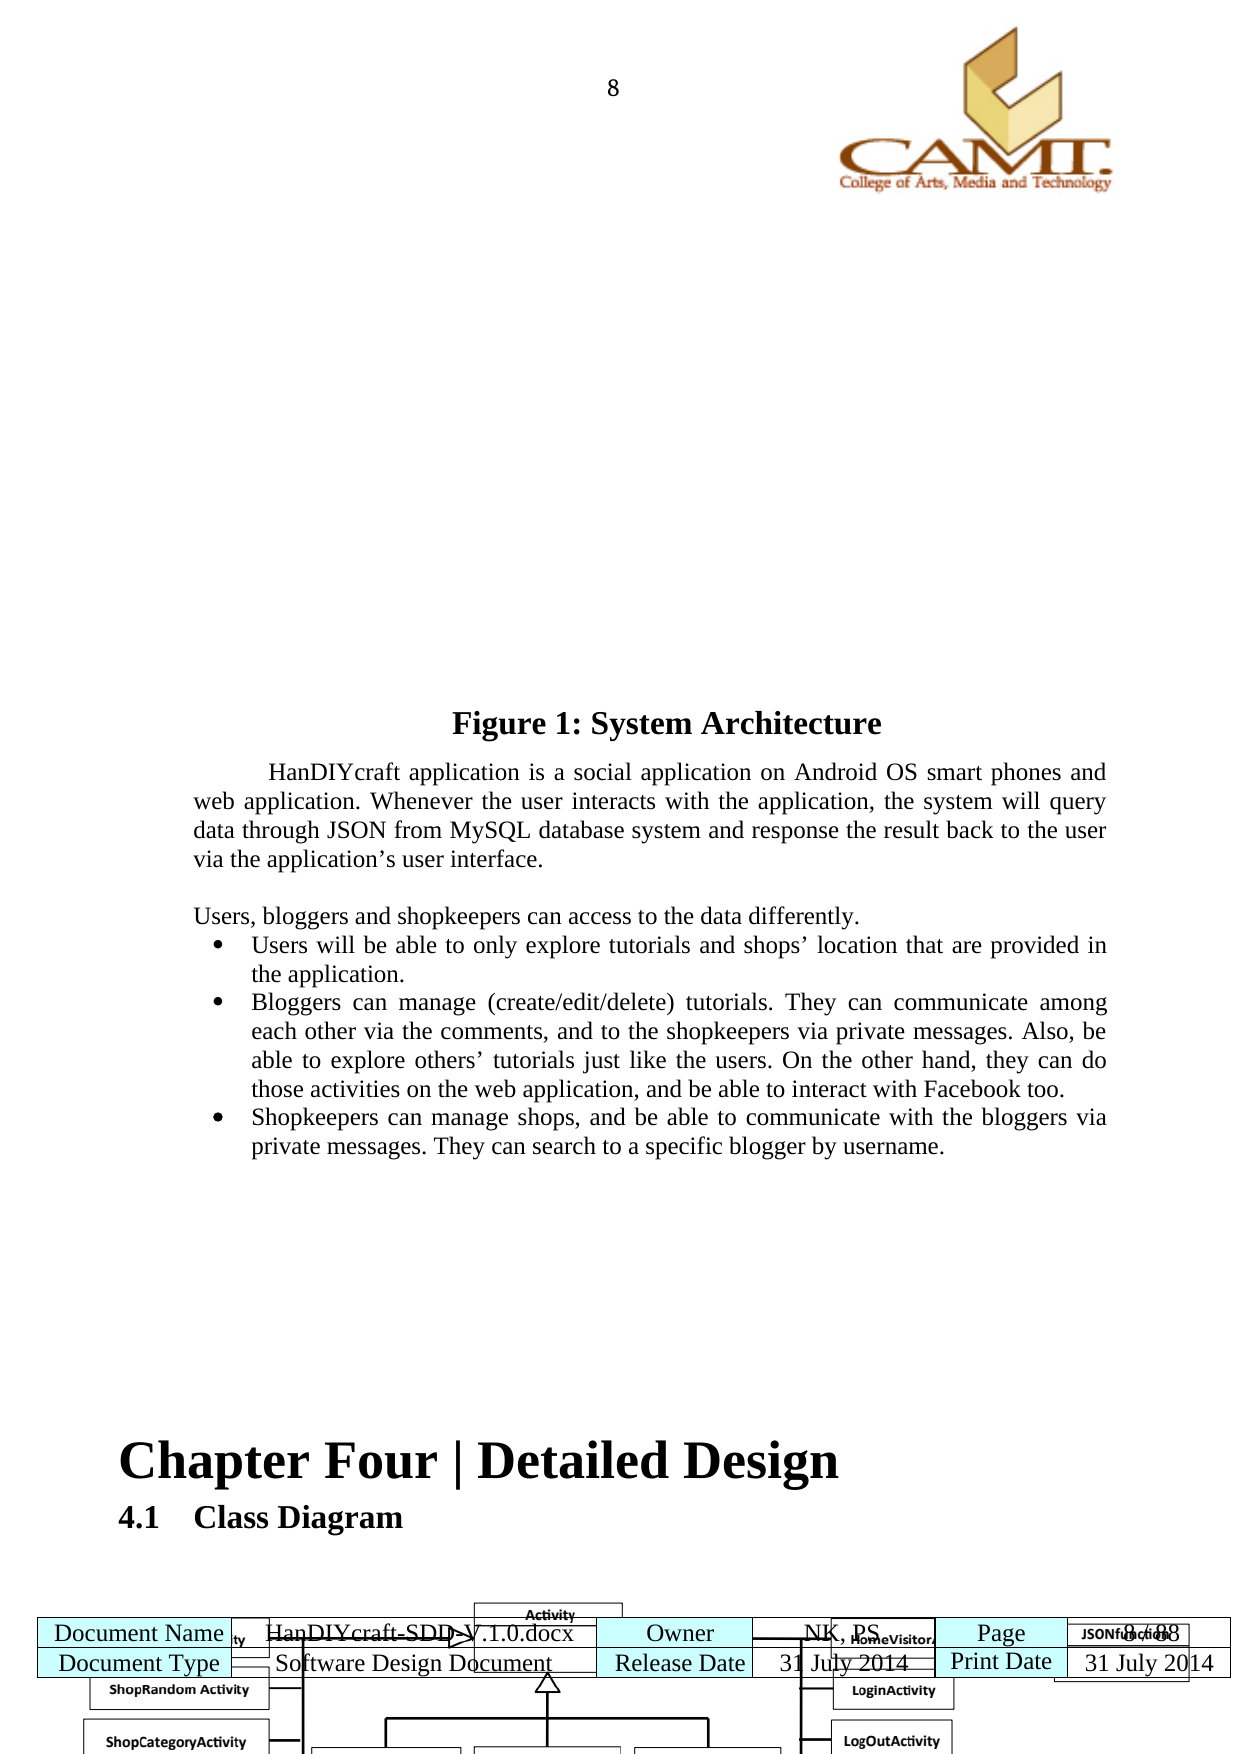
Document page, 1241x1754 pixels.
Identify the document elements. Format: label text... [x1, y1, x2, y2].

list Users will be able to only explore tutorials and shops’ location that are provided in the application. [213, 930, 1108, 987]
text Chapter Four | Detailed Design [118, 1428, 1108, 1491]
picture [755, 18, 1221, 207]
text HanDIYcraft application is a social application on Android OS smart phones and web application. Whenever the user interacts with the application, the system will query data through JSON from MySQL database system and response the result back to the user via the application’s user interface. [193, 757, 1108, 872]
list Bloggers can manage (create/edit/delete) tutorials. They can communicate among each other via the comments, and to the shopkeepers via private messages. Also, be able to explore others’ tutorials just like the users. On the other hand, they can do those activities on the web application, and be able to interact with Facebook too. [213, 987, 1108, 1102]
list Shopkeepers can manage shops, and be able to communicate with the bloggers via private messages. They can search to a specific blogger by username. [213, 1102, 1108, 1160]
list Class Diagram [118, 1498, 1108, 1536]
text Users, bloggers and shopkeepers can access to the data differently. [118, 901, 1108, 930]
